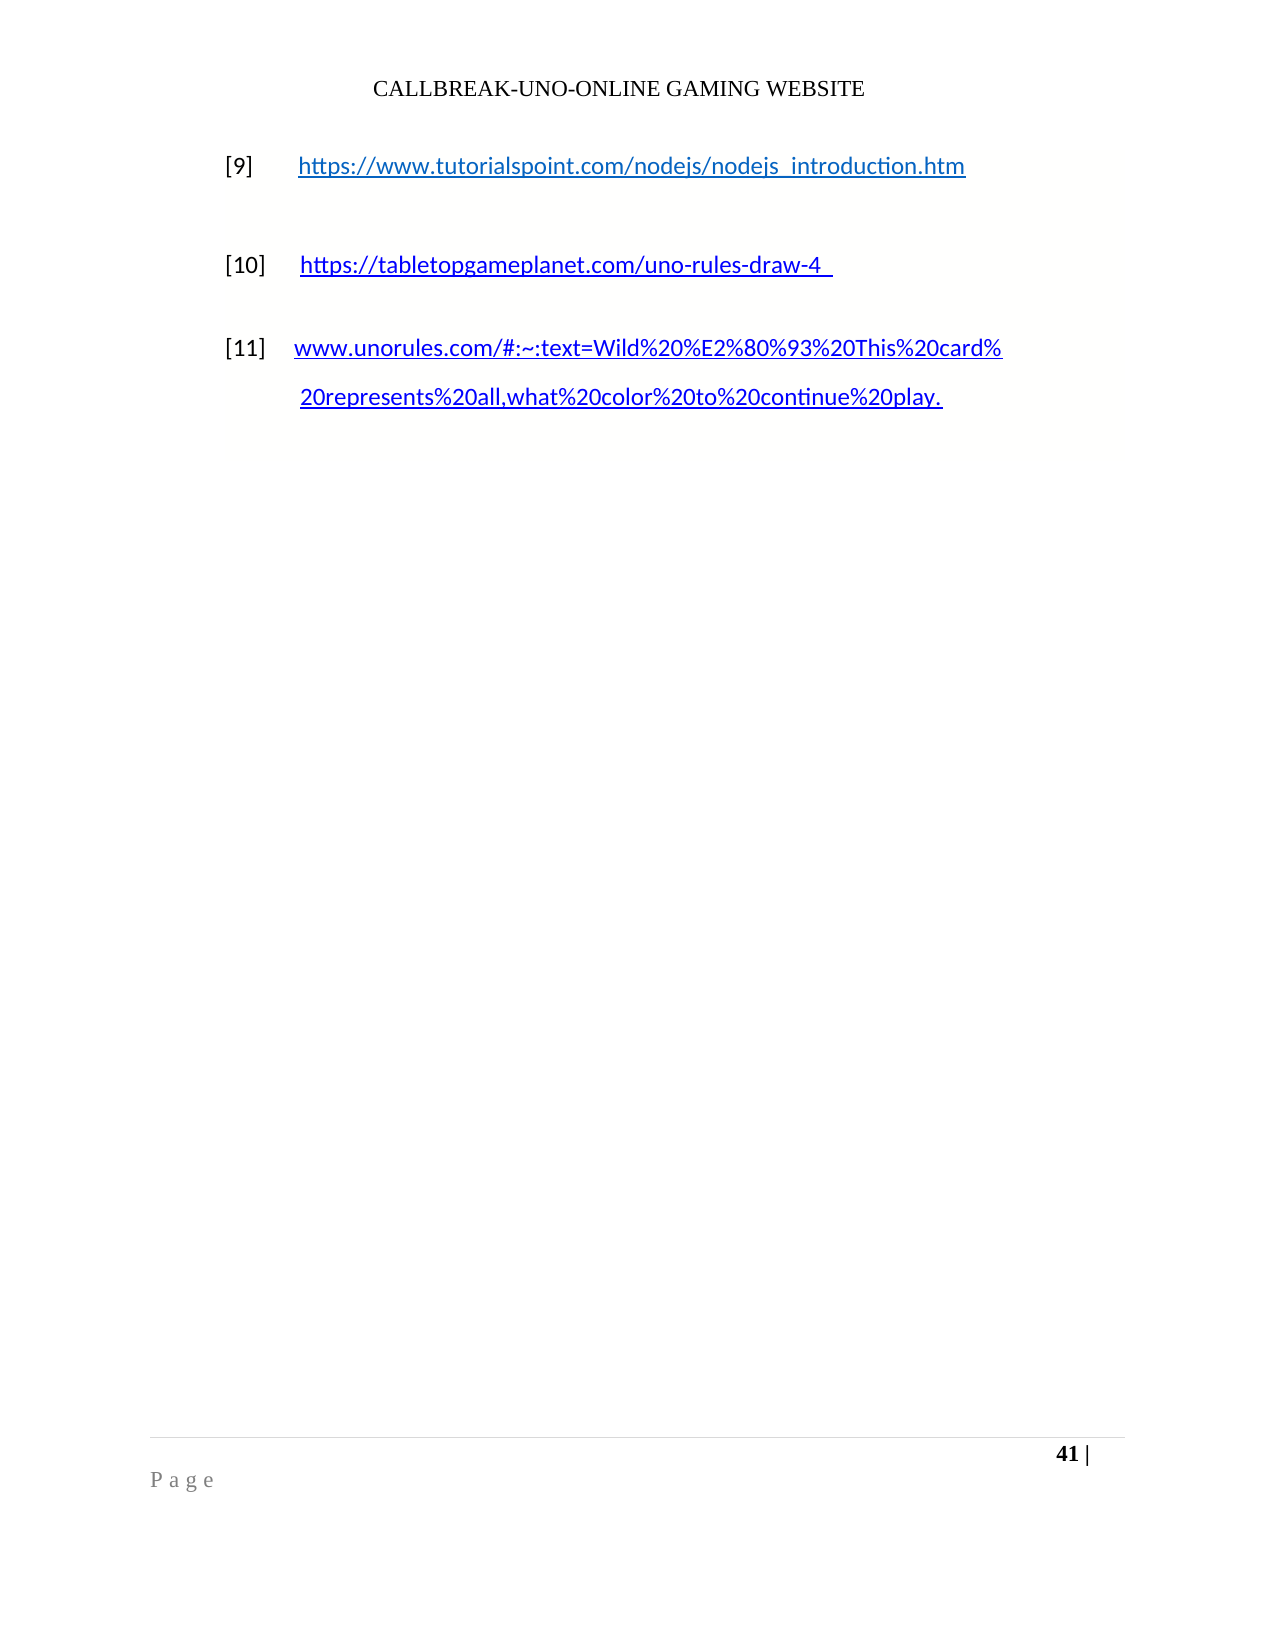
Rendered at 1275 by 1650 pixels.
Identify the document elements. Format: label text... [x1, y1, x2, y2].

text [10] https://tabletopgameplanet.com/uno-rules-draw-4 [225, 249, 1125, 280]
text [9] https://www.tutorialspoint.com/nodejs/nodejs_introduction.htm [225, 150, 1125, 181]
text [11] www.unorules.com/#:~:text=Wild%20%E2%80%93%20This%20card% [225, 299, 1125, 362]
text 20represents%20all,what%20color%20to%20continue%20play. [225, 381, 1125, 412]
